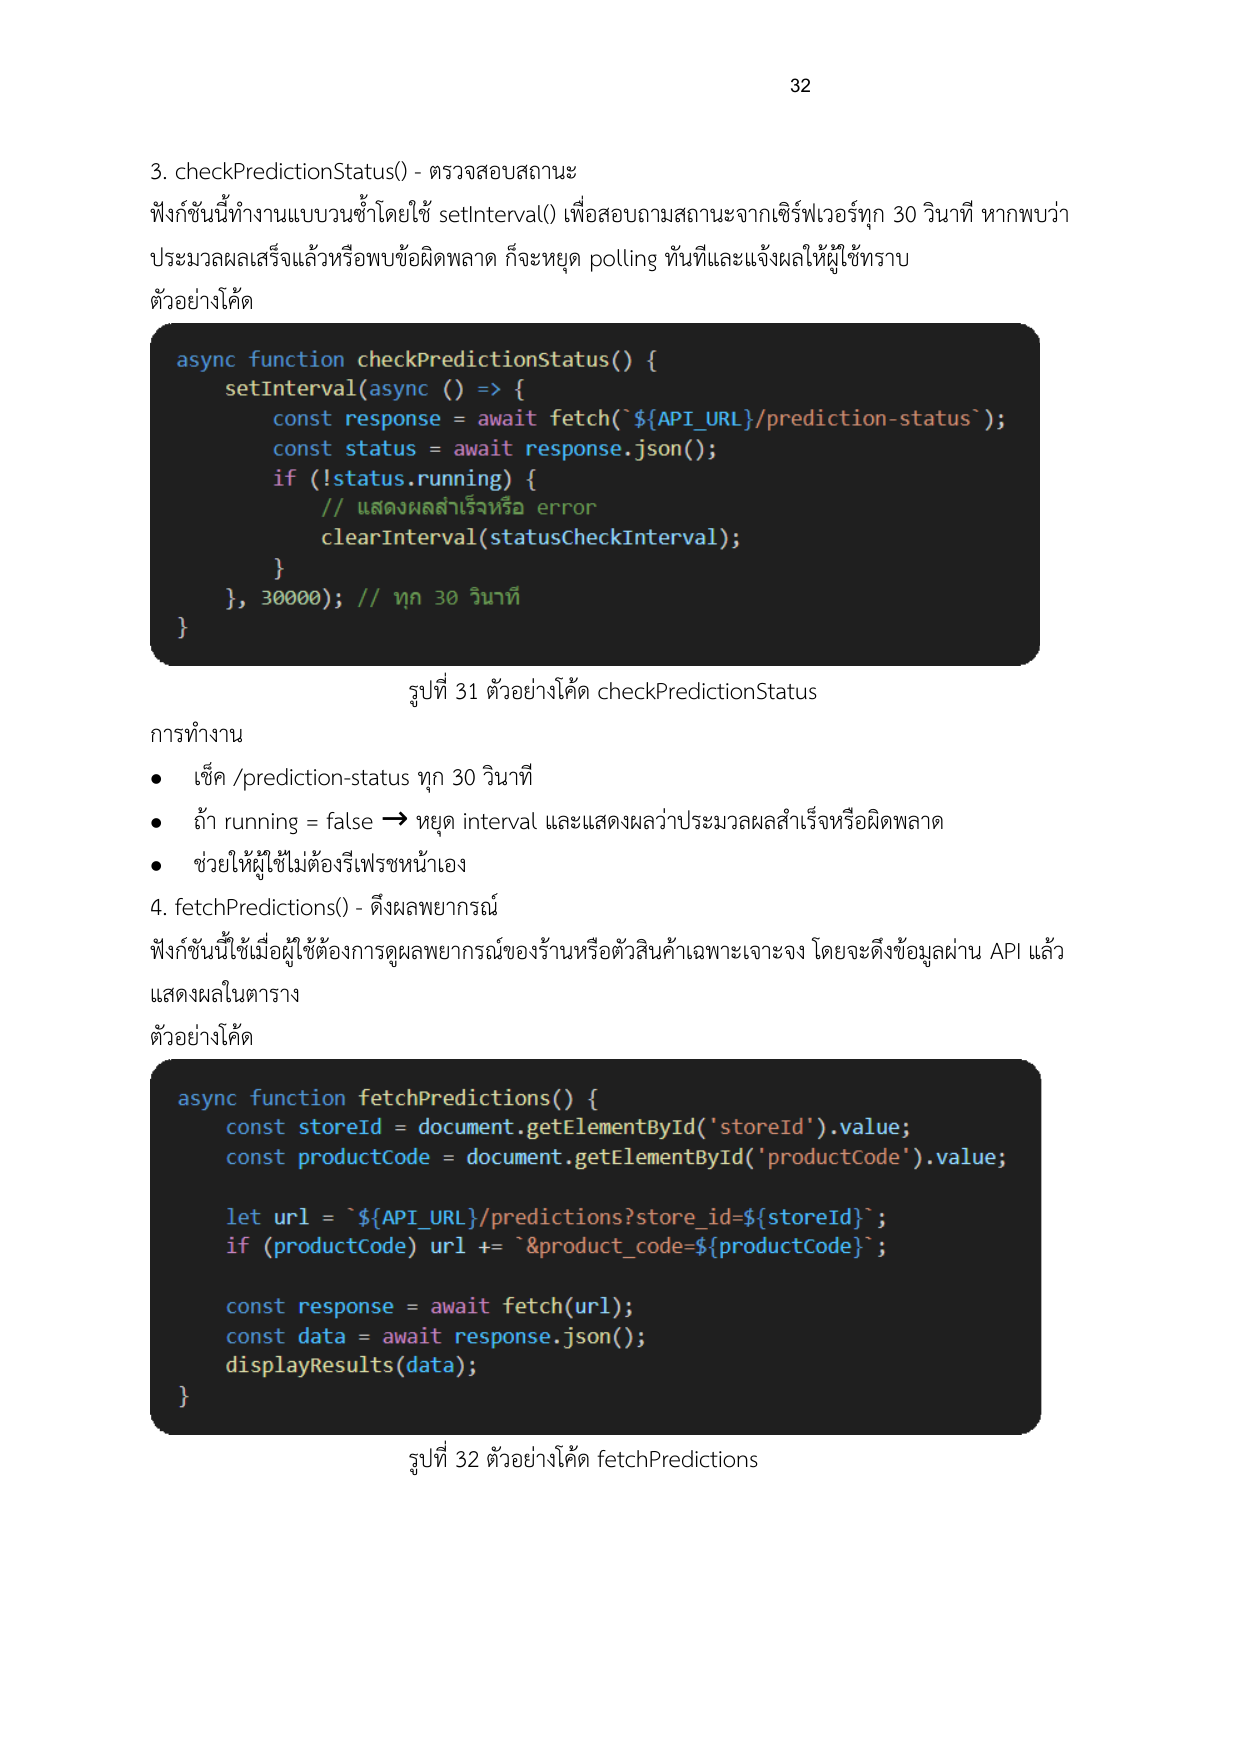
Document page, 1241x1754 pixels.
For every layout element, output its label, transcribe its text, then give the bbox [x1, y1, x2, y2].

list ถ้า running = false → หยุด interval และแสดงผลว่าประมวลผลสำเร็จหรือผิดพลาด [150, 800, 1090, 837]
list ฟังก์ชันนี้ทำงานแบบวนซ้ำโดยใช้ setInterval() เพื่อสอบถามสถานะจากเซิร์ฟเวอร์ทุก 30 วินาที หากพบว่าประมวลผลเสร็จแล้วหรือพบข้อผิดพลาด ก็จะหยุด polling ทันทีและแจ้งผลให้ผู้ใช้ทราบ [150, 193, 1090, 274]
list ช่วยให้ผู้ใช้ไม่ต้องรีเฟรชหน้าเอง [150, 843, 1090, 881]
list เช็ค /prediction-status ทุก 30 วินาที [150, 756, 1090, 794]
list checkPredictionStatus() - ตรวจสอบสถานะ [150, 150, 1090, 188]
list ฟังก์ชันนี้ใช้เมื่อผู้ใช้ต้องการดูผลพยากรณ์ของร้านหรือตัวสินค้าเฉพาะเจาะจง โดยจะดึงข้อมูลผ่าน API แล้วแสดงผลในตาราง [150, 930, 1090, 1011]
picture [150, 323, 1040, 666]
text การทำงาน [150, 713, 1090, 751]
list รูปที่ 32 ตัวอย่างโค้ด fetchPredictions [375, 1438, 1090, 1476]
list ตัวอย่างโค้ด [150, 280, 1090, 318]
picture [150, 1059, 1042, 1435]
list รูปที่ 31 ตัวอย่างโค้ด checkPredictionStatus [375, 670, 1090, 707]
list ตัวอย่างโค้ด [150, 1016, 1090, 1054]
list fetchPredictions() - ดึงผลพยากรณ์ [150, 886, 1090, 924]
